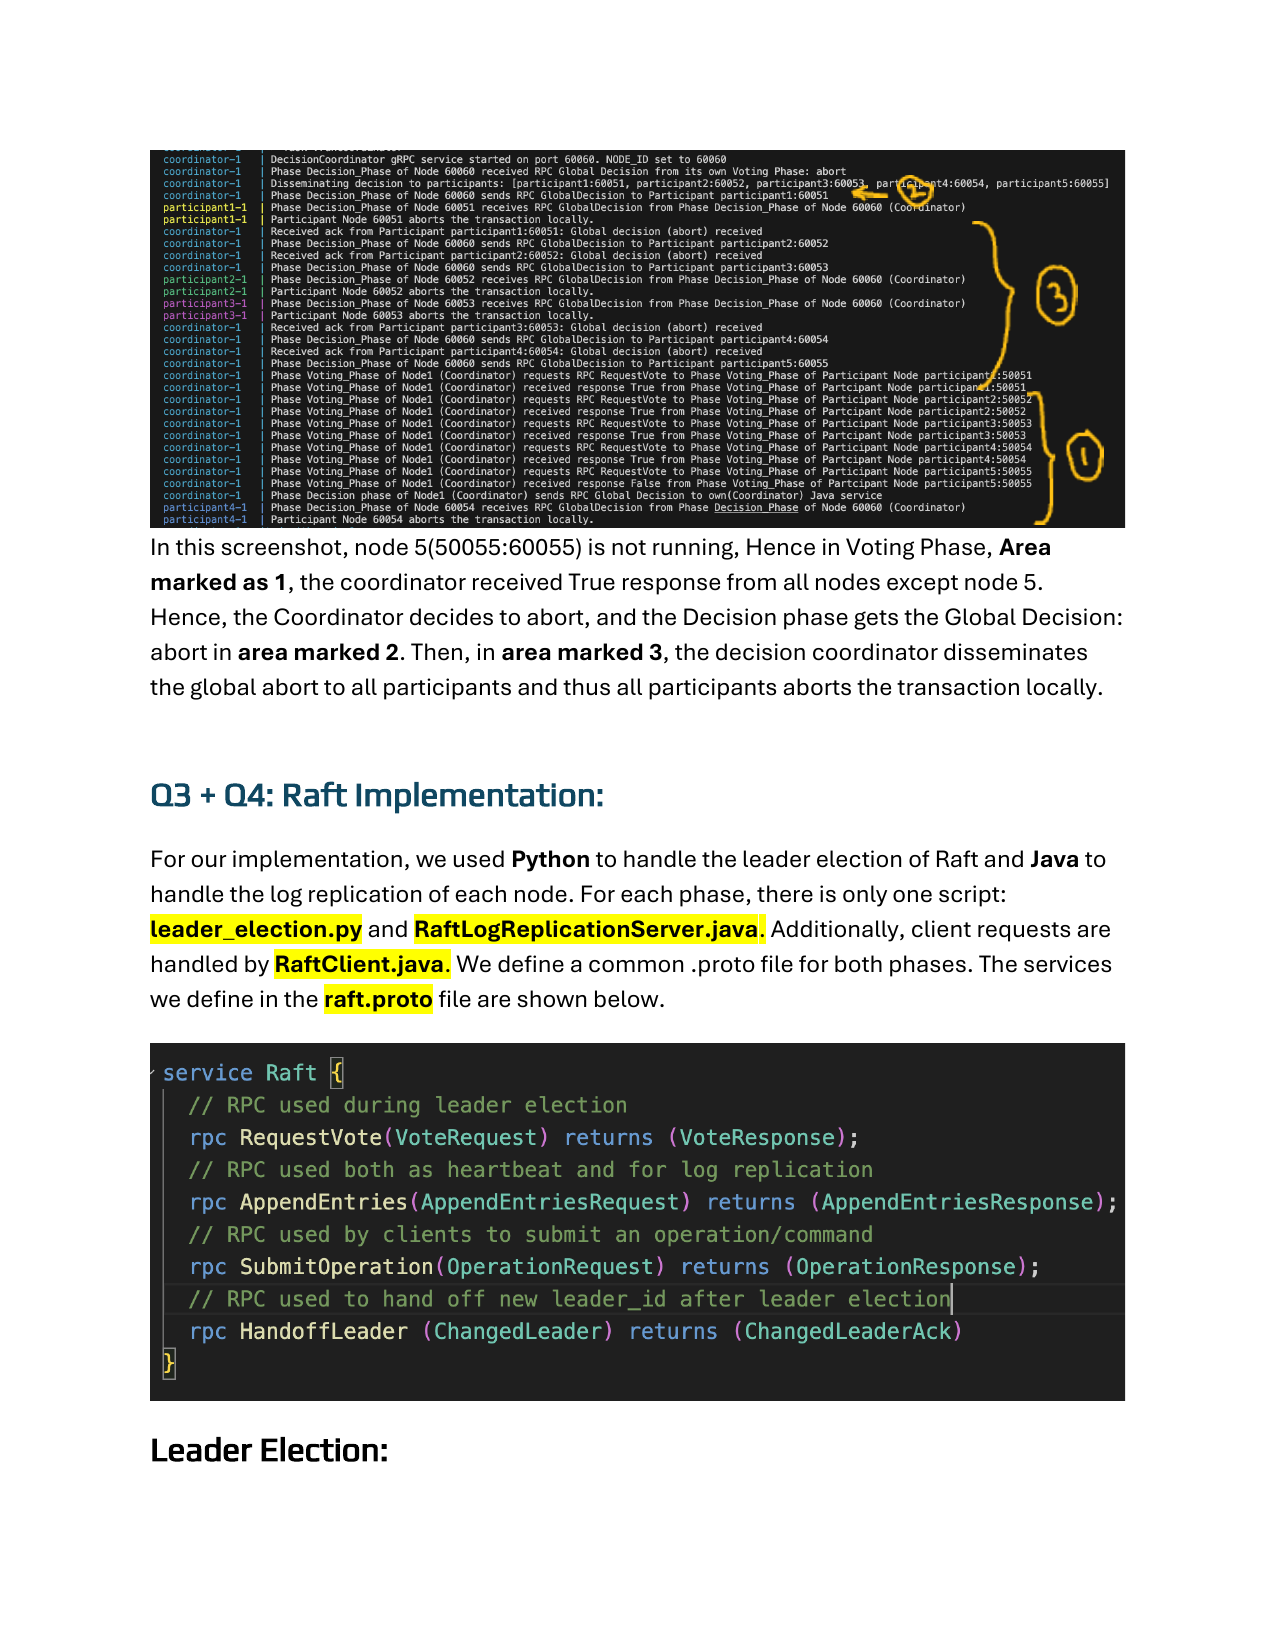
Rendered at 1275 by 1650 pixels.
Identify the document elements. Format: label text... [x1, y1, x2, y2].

text Q3 + Q4: Raft Implementation: [150, 774, 1125, 813]
picture [150, 1043, 1125, 1401]
text For our implementation, we used Python to handle the leader election of Raft and Java to handle the log replication of each node. For each phase, there is only one script: leader_election.py and RaftLogReplicationServer.java. Additionally, client requests are handled by RaftClient.java. We define a common .proto file for both phases. The services we define in the raft.proto file are shown below. [150, 844, 1125, 1014]
picture [150, 150, 1125, 528]
text Leader Election: [150, 1429, 1125, 1468]
text In this screenshot, node 5(50055:60055) is not running, Hence in Voting Phase, Area marked as 1, the coordinator received True response from all nodes except node 5. Hence, the Coordinator decides to abort, and the Decision phase gets the Global Decision: abort in area marked 2. Then, in area marked 3, the decision coordinator disseminates the global abort to all participants and thus all participants aborts the transaction locally. [150, 532, 1125, 703]
